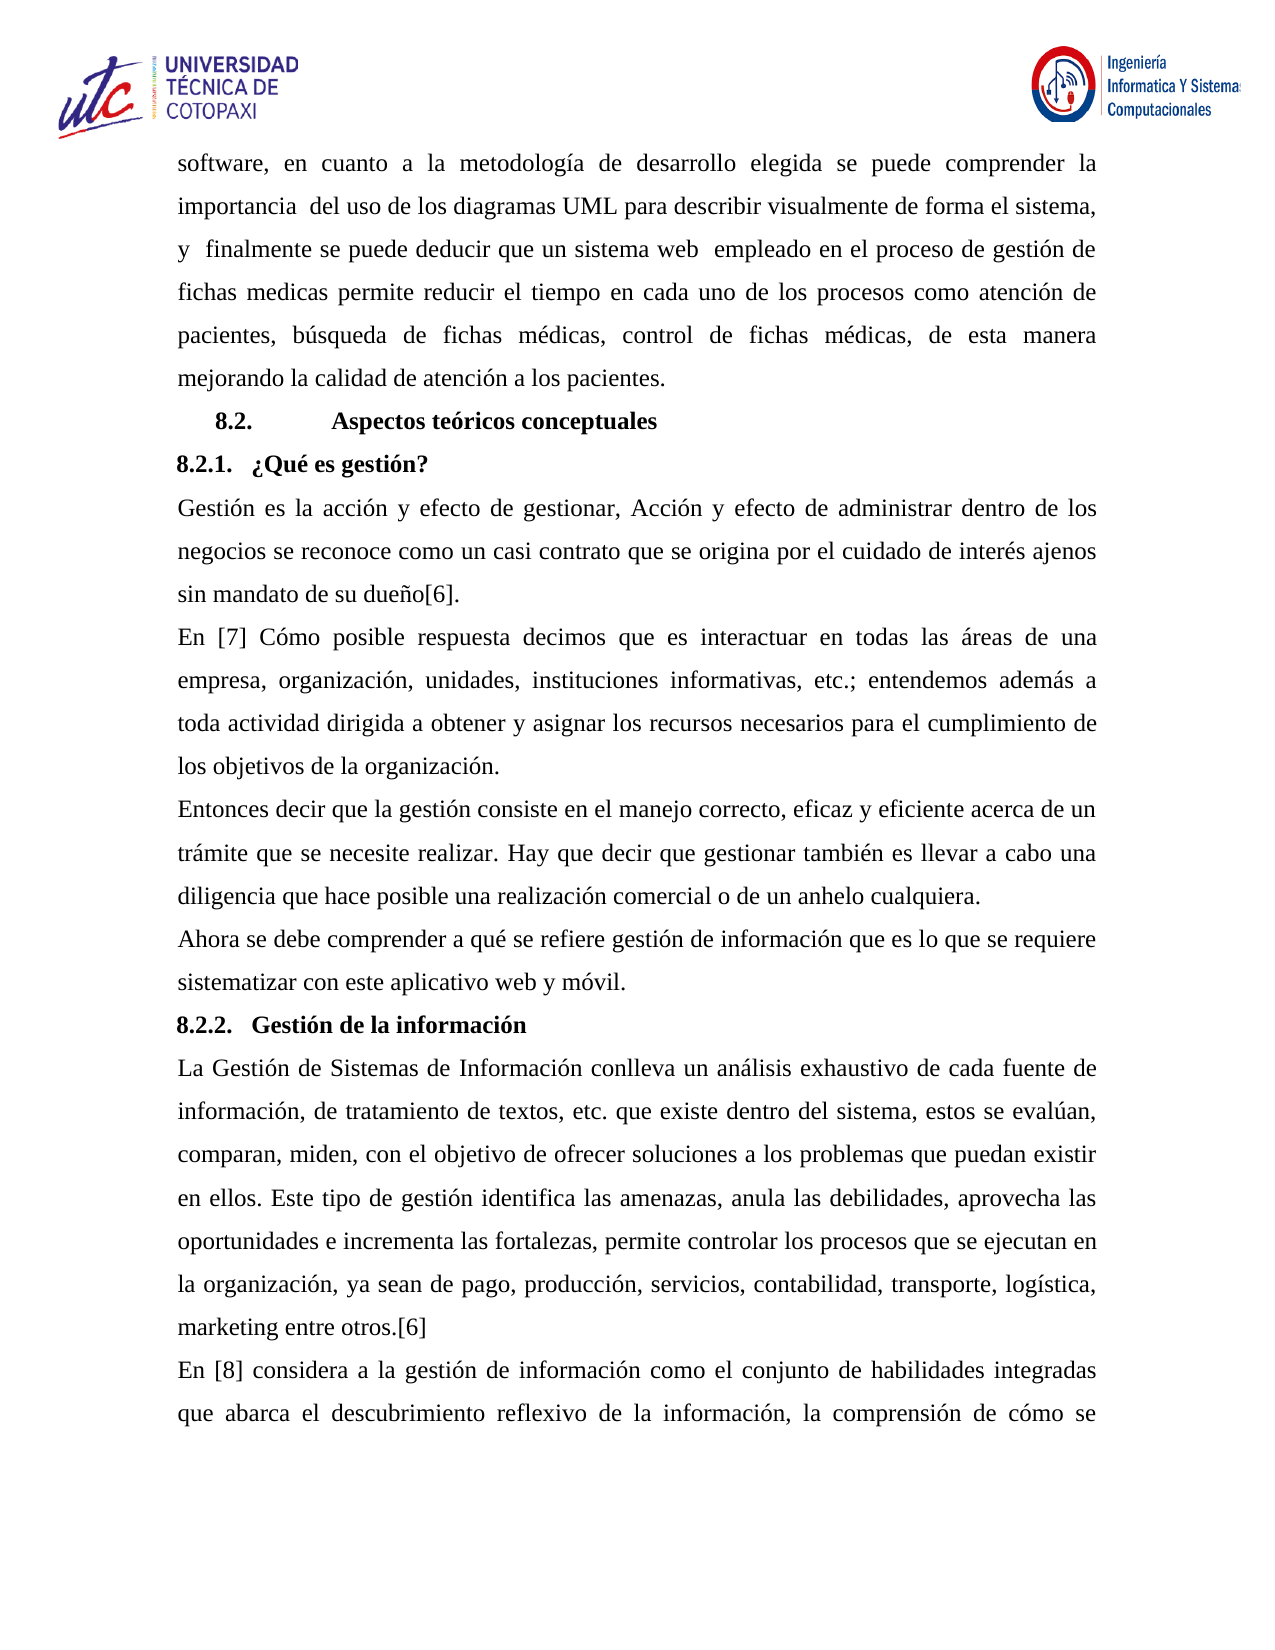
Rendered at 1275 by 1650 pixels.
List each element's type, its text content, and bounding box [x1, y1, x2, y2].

list ¿Qué es gestión? [176, 449, 1098, 478]
text La Gestión de Sistemas de Información conlleva un análisis exhaustivo de cada fuente de información, de tratamiento de textos, etc. que existe dentro del sistema, estos se evalúan, comparan, miden, con el objetivo de ofrecer soluciones a los problemas que puedan existir en ellos. Este tipo de gestión identifica las amenazas, anula las debilidades, aprovecha las oportunidades e incrementa las fortalezas, permite controlar los procesos que se ejecutan en la organización, ya sean de pago, producción, servicios, contabilidad, transporte, logística, marketing entre otros.[6] [177, 1053, 1098, 1341]
picture [58, 53, 298, 139]
text Gestión es la acción y efecto de gestionar, Acción y efecto de administrar dentro de los negocios se reconoce como un casi contrato que se origina por el cuidado de interés ajenos sin mandato de su dueño[6]. [177, 493, 1098, 608]
text Entonces decir que la gestión consiste en el manejo correcto, eficaz y eficiente acerca de un trámite que se necesite realizar. Hay que decir que gestionar también es llevar a cabo una diligencia que hace posible una realización comercial o de un anhelo cualquiera. [177, 794, 1098, 909]
text En [7] Cómo posible respuesta decimos que es interactuar en todas las áreas de una empresa, organización, unidades, instituciones informativas, etc.; entendemos además a toda actividad dirigida a obtener y asignar los recursos necesarios para el cumplimiento de los objetivos de la organización. [177, 622, 1098, 780]
text Ahora se debe comprender a qué se refiere gestión de información que es lo que se requiere sistematizar con este aplicativo web y móvil. [177, 924, 1098, 996]
picture [1031, 46, 1241, 122]
list Aspectos teóricos conceptuales [215, 406, 1098, 435]
list Gestión de la información [176, 1010, 1098, 1039]
